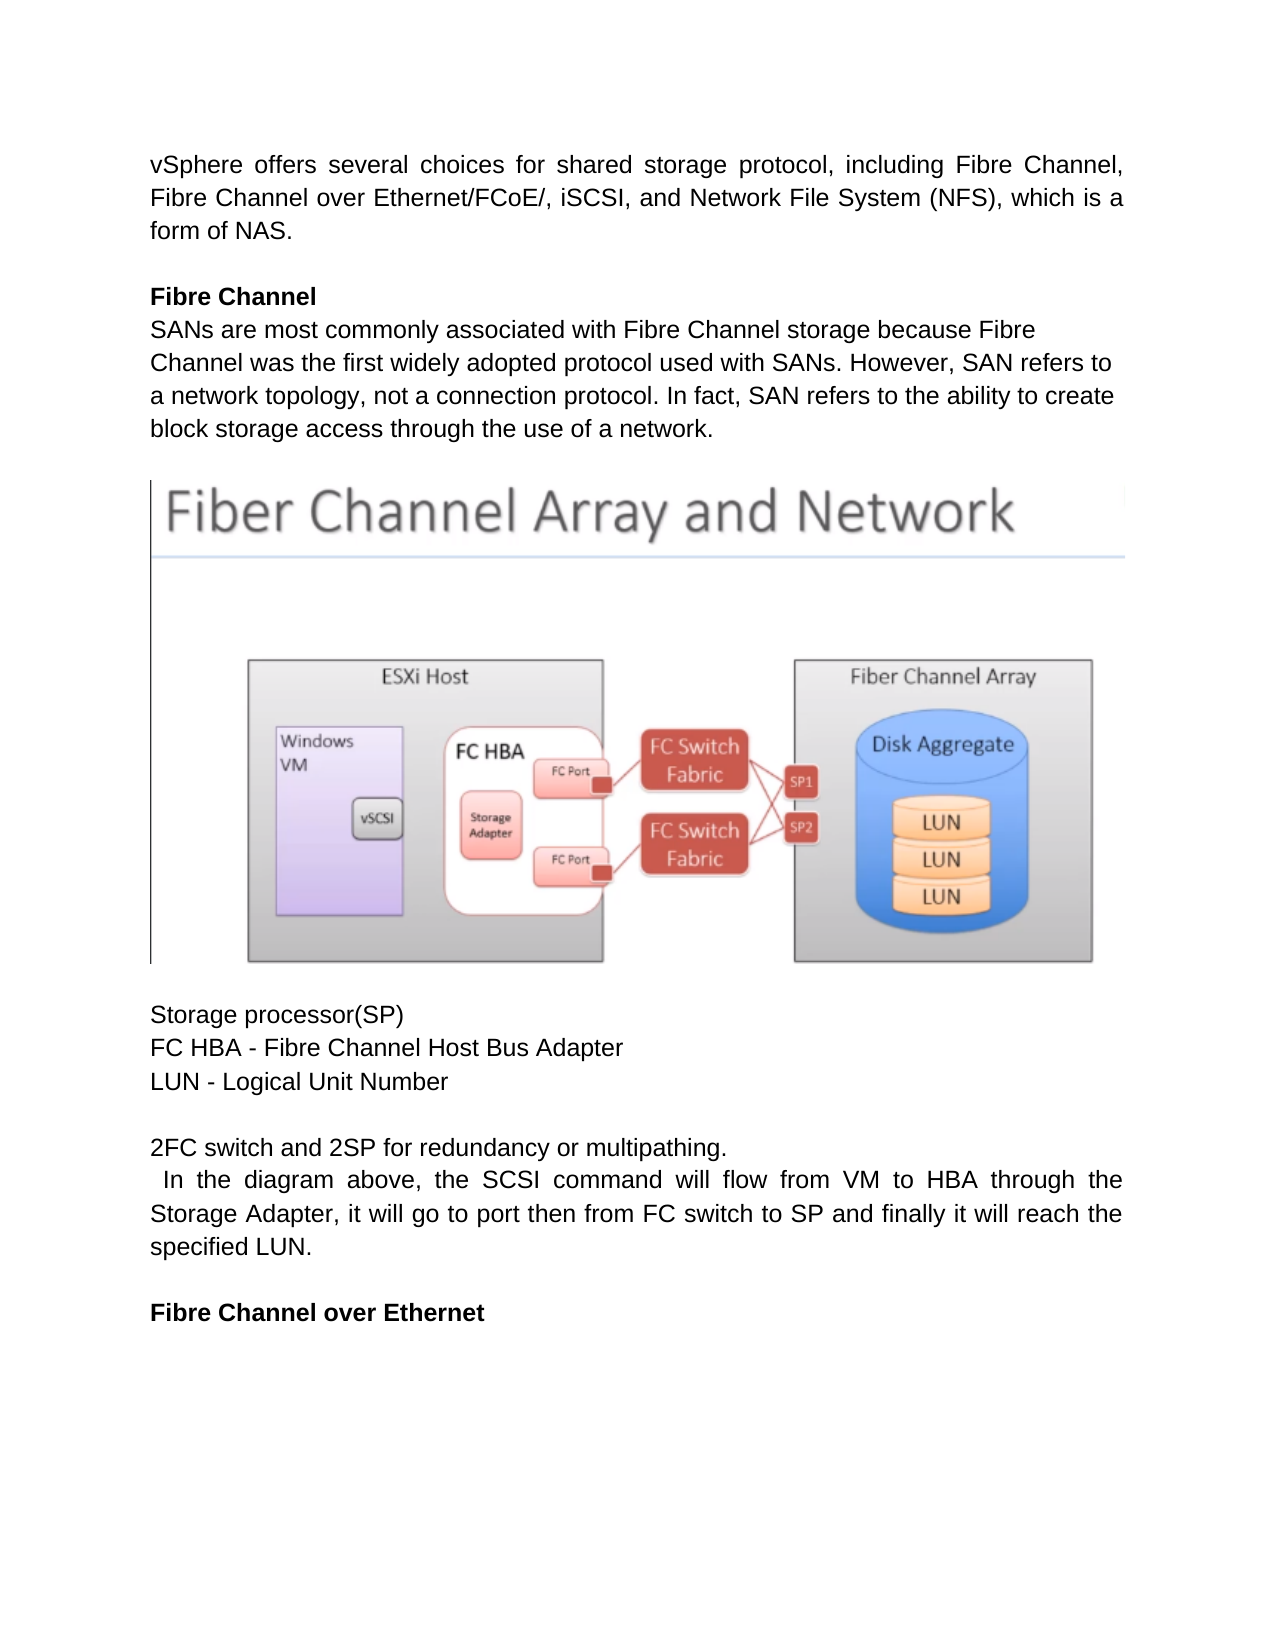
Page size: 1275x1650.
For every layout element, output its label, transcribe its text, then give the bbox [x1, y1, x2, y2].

text SANs are most commonly associated with Fibre Channel storage because Fibre Channel was the first widely adopted protocol used with SANs. However, SAN refers to a network topology, not a connection protocol. In fact, SAN refers to the ability to create block storage access through the use of a network. [150, 315, 1125, 443]
text 2FC switch and 2SP for redundancy or multipathing. [150, 1132, 1125, 1161]
text FC HBA - Fibre Channel Host Bus Adapter [150, 1033, 1125, 1062]
picture [150, 480, 1125, 964]
text Fibre Channel [150, 282, 1125, 311]
text vSphere offers several choices for shared storage protocol, including Fibre Channel, Fibre Channel over Ethernet/FCoE/, iSCSI, and Network File System (NFS), which is a form of NAS. [150, 150, 1125, 245]
text Storage processor(SP) [150, 1000, 1125, 1029]
text In the diagram above, the SCSI command will flow from VM to HBA through the Storage Adapter, it will go to port then from FC switch to SP and finally it will reach the specified LUN. [150, 1166, 1125, 1260]
text Fibre Channel over Ethernet [150, 1298, 1125, 1326]
text LUN - Logical Unit Number [150, 1066, 1125, 1095]
